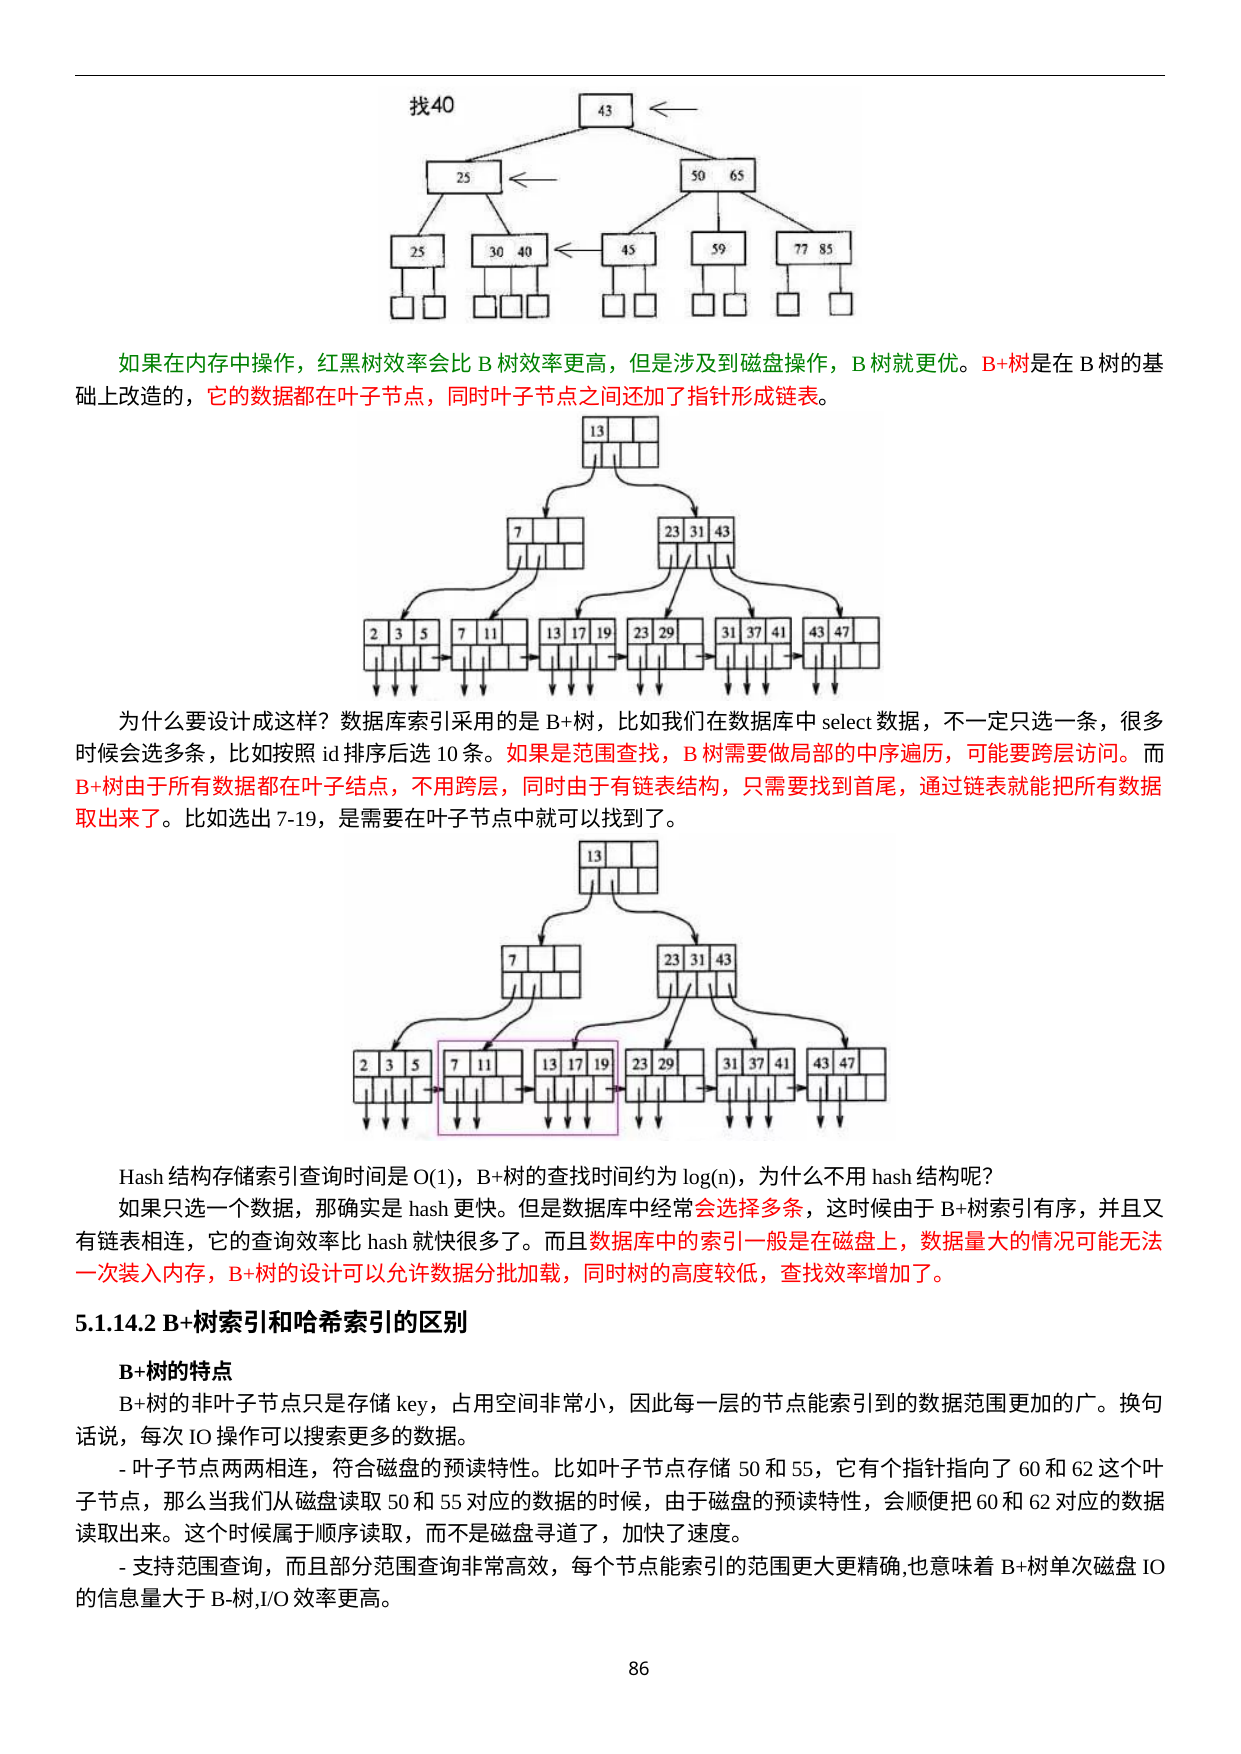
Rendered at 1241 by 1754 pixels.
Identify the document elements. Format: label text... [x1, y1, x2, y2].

text Hash结构存储索引查询时间是O(1)，B+树的查找时间约为log(n)，为什么不用hash结构呢？ [75, 1158, 1165, 1191]
text B+树的特点 [75, 1353, 1165, 1386]
text - 叶子节点两两相连，符合磁盘的预读特性。比如叶子节点存储50和55，它有个指针指向了60和62这个叶子节点，那么当我们从磁盘读取50和55对应的数据的时候，由于磁盘的预读特性，会顺便把60和62对应的数据读取出来。这个时候属于顺序读取，而不是磁盘寻道了，加快了速度。 [75, 1451, 1165, 1548]
text 如果只选一个数据，那确实是hash更快。但是数据库中经常会选择多条，这时候由于B+树索引有序，并且又有链表相连，它的查询效率比hash就快很多了。而且数据库中的索引一般是在磁盘上，数据量大的情况可能无法一次装入内存，B+树的设计可以允许数据分批加载，同时树的高度较低，查找效率增加了。 [75, 1191, 1165, 1288]
picture [377, 86, 863, 324]
picture [344, 833, 896, 1141]
subtitle 5.1.14.2 B+树索引和哈希索引的区别 [75, 1288, 1165, 1353]
text - 支持范围查询，而且部分范围查询非常高效，每个节点能索引的范围更大更精确,也意味着 B+树单次磁盘IO的信息量大于B-树,I/O效率更高。 [75, 1548, 1165, 1613]
text 为什么要设计成这样？数据库索引采用的是B+树，比如我们在数据库中select数据，不一定只选一条，很多时候会选多条，比如按照id排序后选10条。如果是范围查找，B树需要做局部的中序遍历，可能要跨层访问。而B+树由于所有数据都在叶子结点，不用跨层，同时由于有链表结构，只需要找到首尾，通过链表就能把所有数据取出来了。比如选出7-19，是需要在叶子节点中就可以找到了。 [75, 703, 1165, 833]
text 如果在内存中操作，红黑树效率会比B树效率更高，但是涉及到磁盘操作，B树就更优。B+树是在B树的基础上改造的，它的数据都在叶子节点，同时叶子节点之间还加了指针形成链表。 [75, 346, 1165, 411]
text B+树的非叶子节点只是存储key，占用空间非常小，因此每一层的节点能索引到的数据范围更加的广。换句话说，每次IO操作可以搜索更多的数据。 [75, 1386, 1165, 1451]
picture [356, 411, 884, 701]
